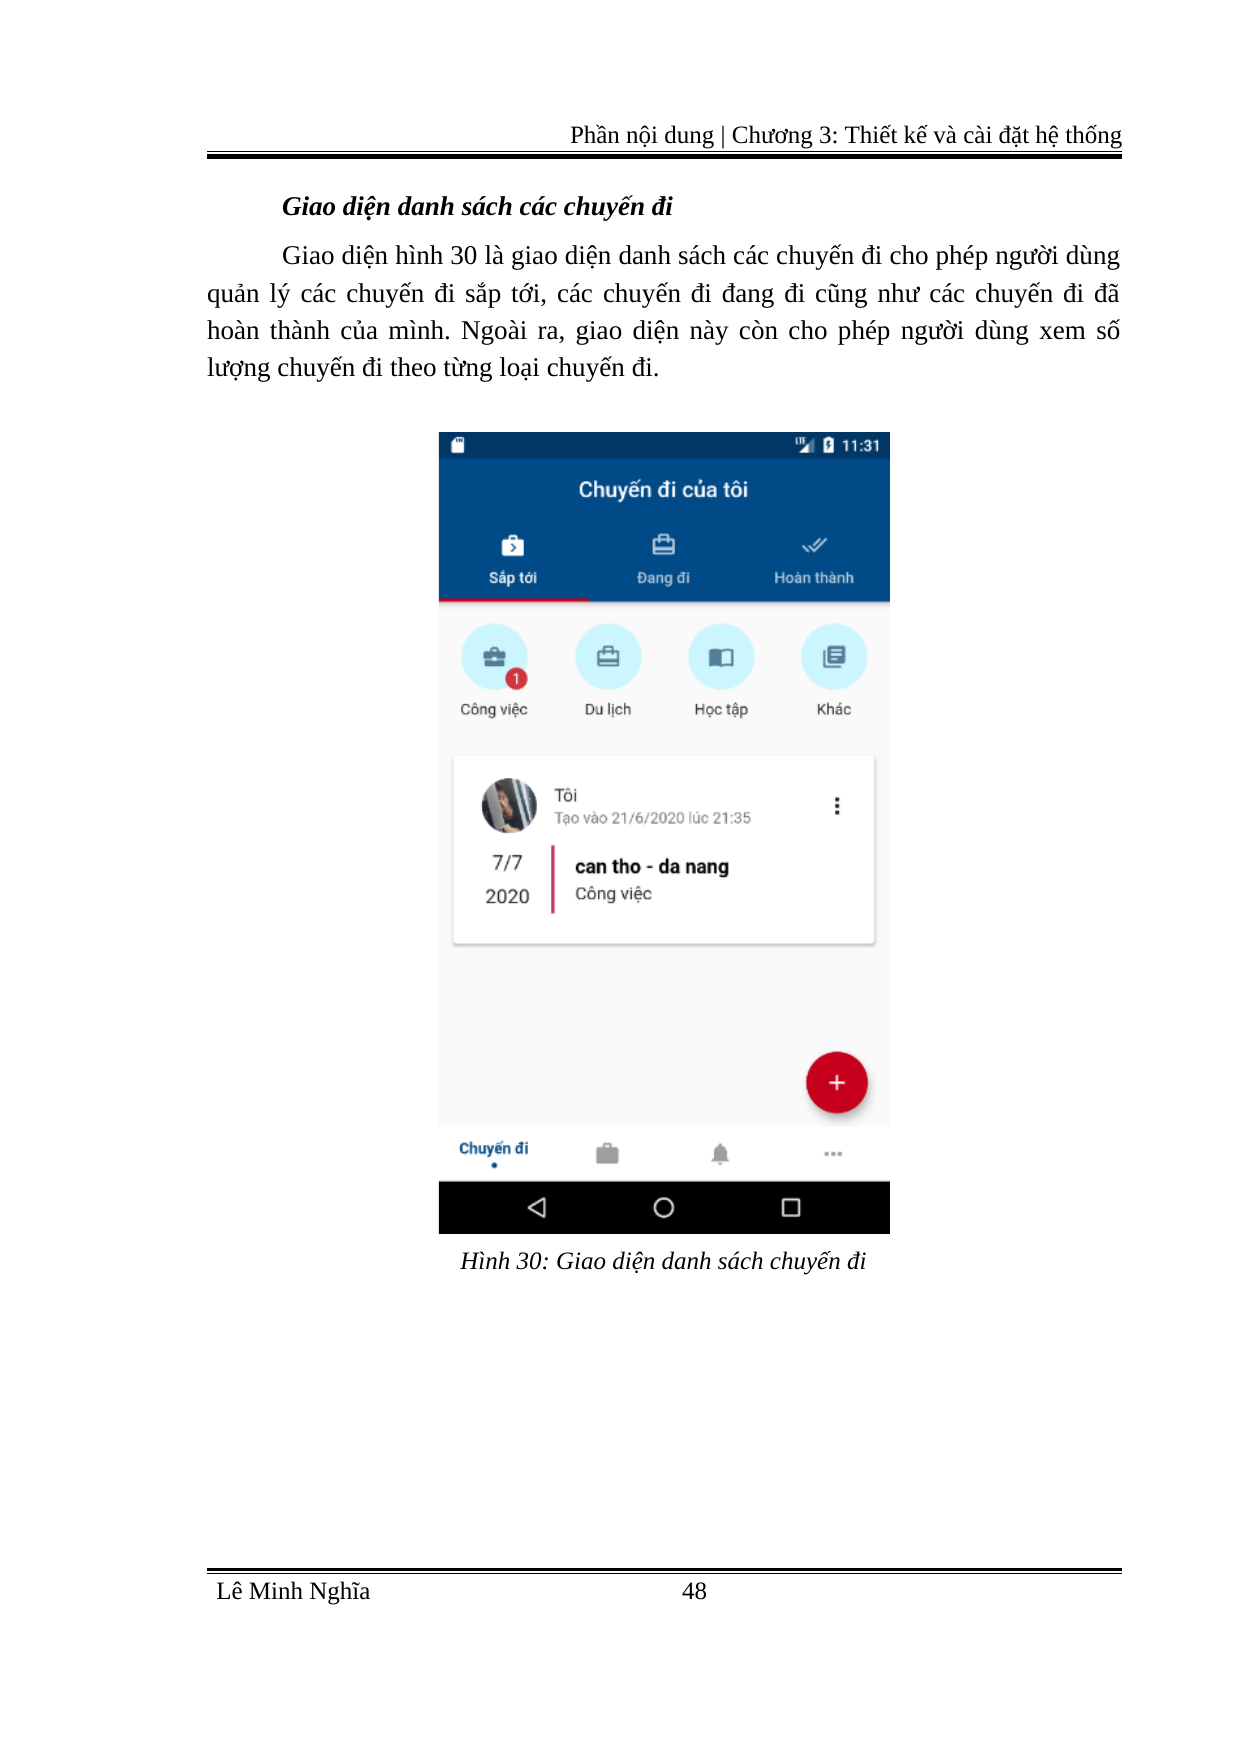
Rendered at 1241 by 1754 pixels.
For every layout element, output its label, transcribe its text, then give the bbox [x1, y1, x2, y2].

list Giao diện danh sách các chuyến đi [282, 190, 1122, 221]
picture [438, 432, 890, 1234]
table_header Hình 30: Giao diện danh sách chuyến đi [207, 432, 1122, 1308]
text Giao diện hình 30 là giao diện danh sách các chuyến đi cho phép người dùng quản lý các chuyến đi sắp tới, các chuyến đi đang đi cũng như các chuyến đi đã hoàn thành của mình. Ngoài ra, giao diện này còn cho phép người dùng xem số lượng chuyến đi theo từng loại chuyến đi. [207, 239, 1122, 382]
